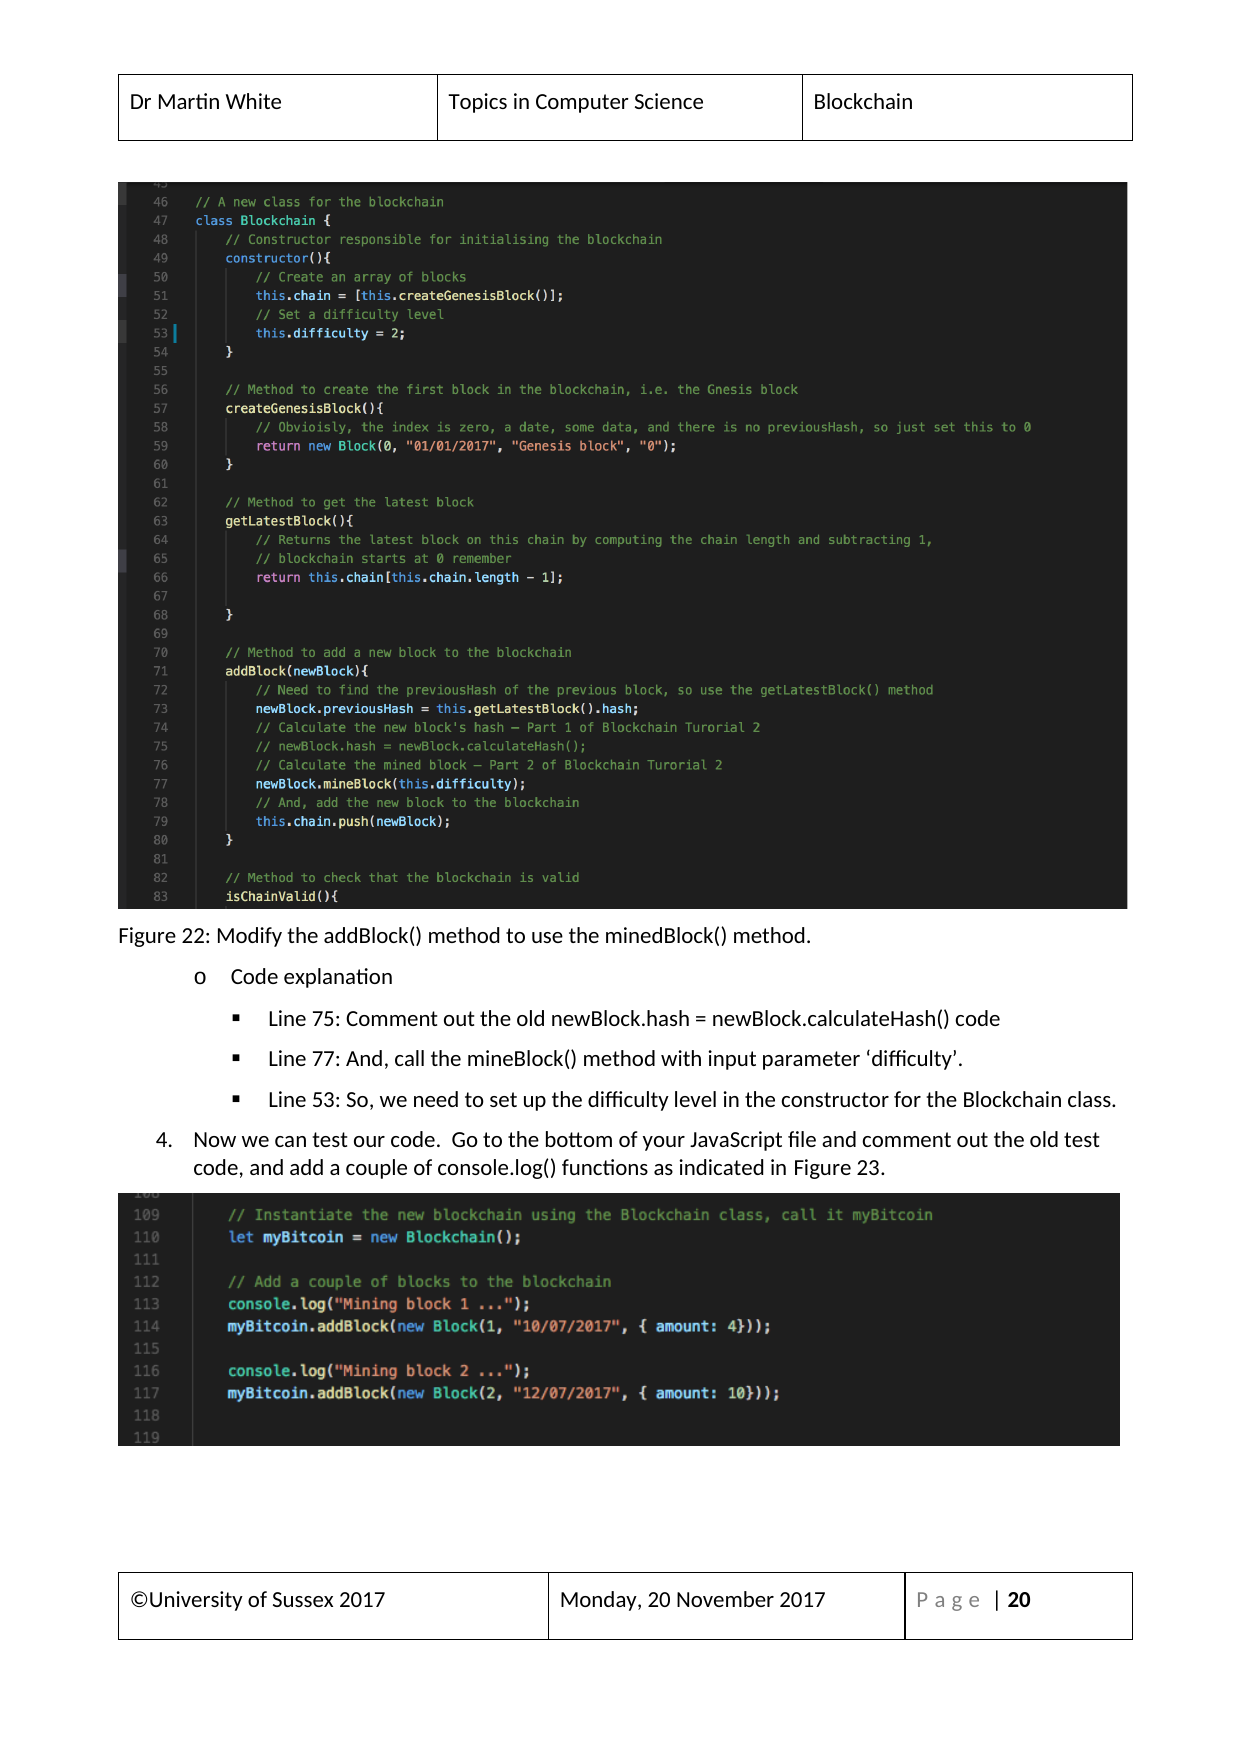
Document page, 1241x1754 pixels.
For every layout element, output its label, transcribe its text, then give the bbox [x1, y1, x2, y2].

list Line 75: Comment out the old newBlock.hash = newBlock.calculateHash() code [231, 1004, 1122, 1032]
list Line 53: So, we need to set up the difficulty level in the constructor for the Blockchain class. [231, 1085, 1122, 1113]
picture [118, 1193, 1120, 1446]
list Now we can test our code. Go to the bottom of your JavaScript file and comment out the old test code, and add a couple of console.log() functions as indicated in Figure 23. [156, 1125, 1122, 1181]
list Code explanation [193, 962, 1122, 991]
list Line 77: And, call the mineBlock() method with input parameter ‘difficulty’. [231, 1044, 1122, 1072]
text Figure 22: Modify the addBlock() method to use the minedBlock() method. [118, 922, 1122, 949]
picture [118, 182, 1128, 909]
